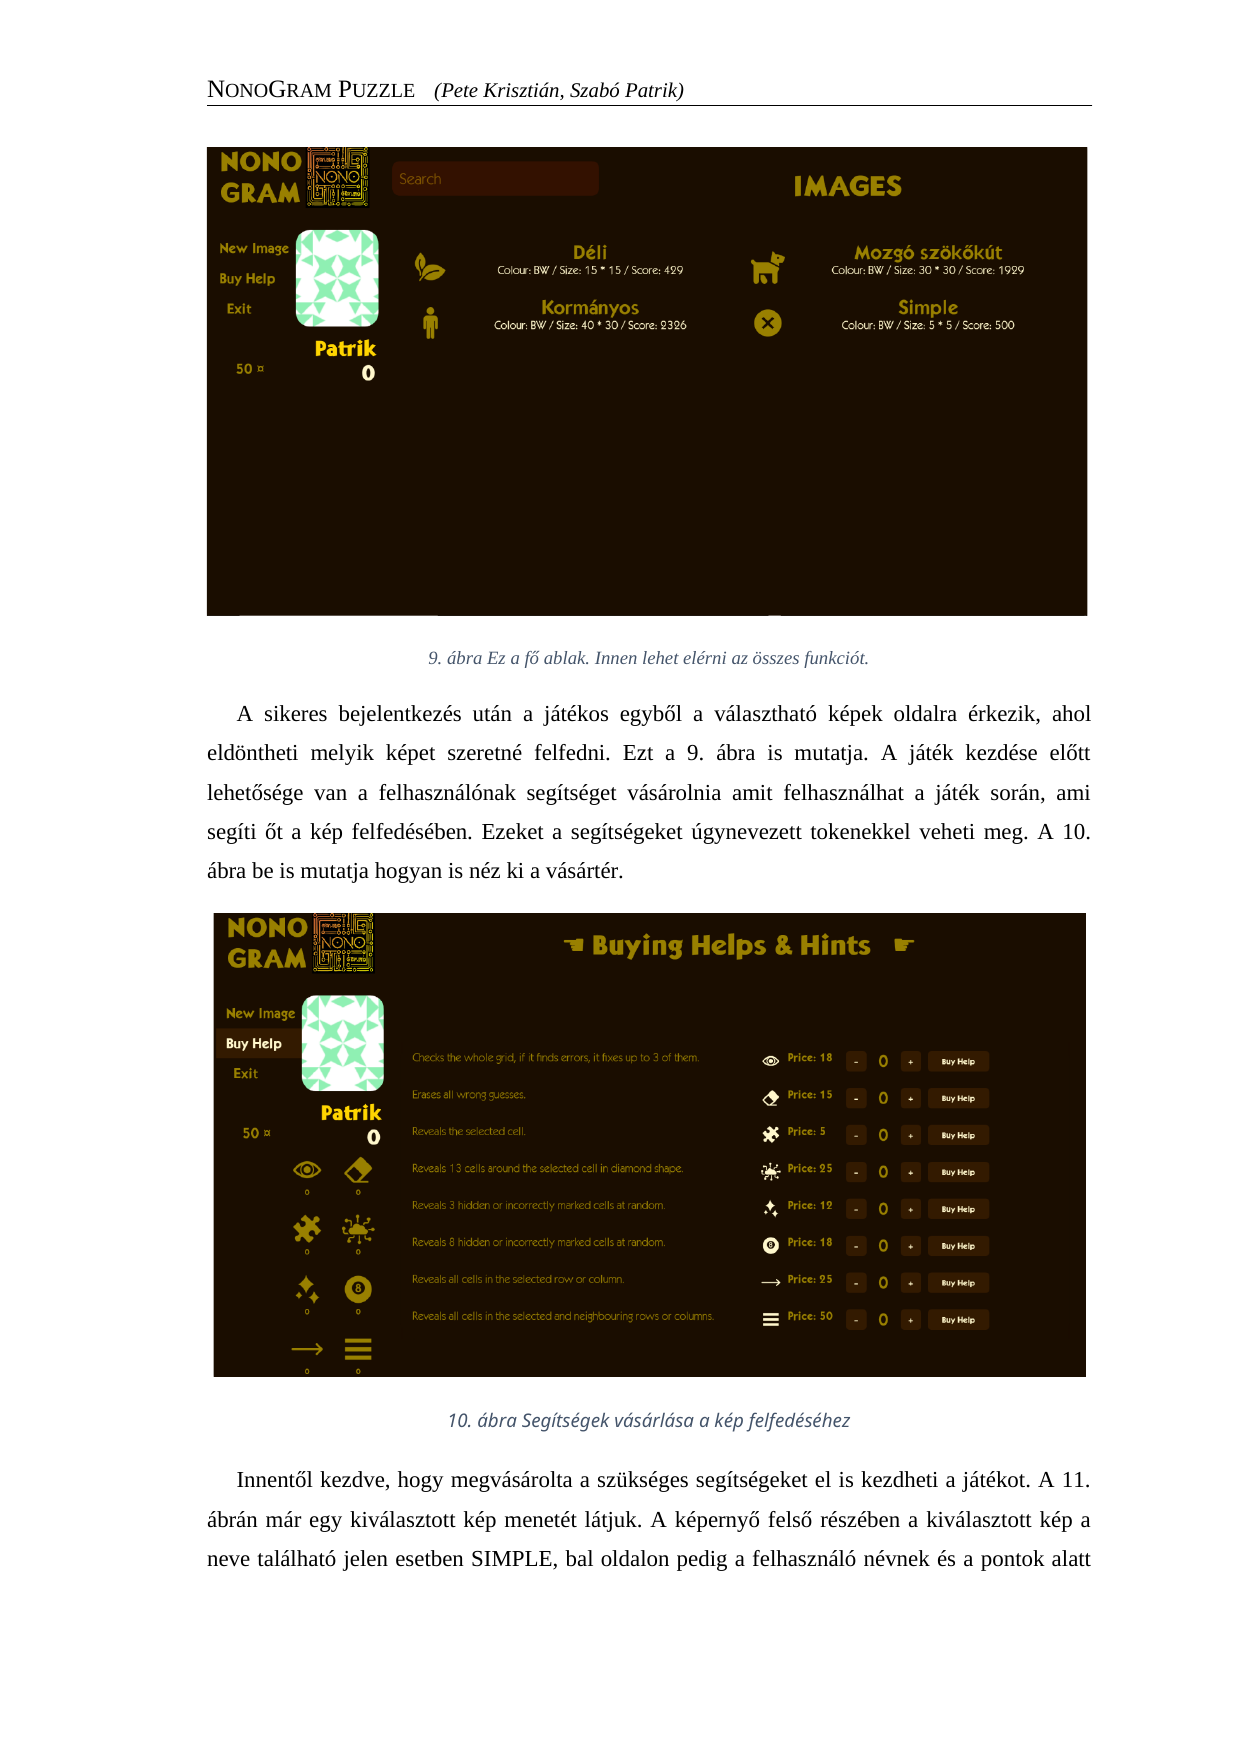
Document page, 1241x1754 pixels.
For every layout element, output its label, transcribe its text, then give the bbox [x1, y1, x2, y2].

picture [213, 913, 1086, 1377]
text A sikeres bejelentkezés után a játékos egyből a választható képek oldalra érkezik, ahol eldöntheti melyik képet szeretné felfedni. Ezt a 9. ábra is mutatja. A játék kezdése előtt lehetősége van a felhasználónak segítséget vásárolnia amit felhasználhat a játék során, ami segíti őt a kép felfedésében. Ezeket a segítségeket úgynevezett tokenekkel veheti meg. A 10. ábra be is mutatja hogyan is néz ki a vásártér. [207, 700, 1092, 884]
text 9. ábra Ez a fő ablak. Innen lehet elérni az összes funkciót. [207, 647, 1092, 668]
text 10. ábra Segítségek vásárlása a kép felfedéséhez [207, 1407, 1092, 1433]
picture [206, 147, 1088, 616]
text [207, 1466, 1092, 1572]
